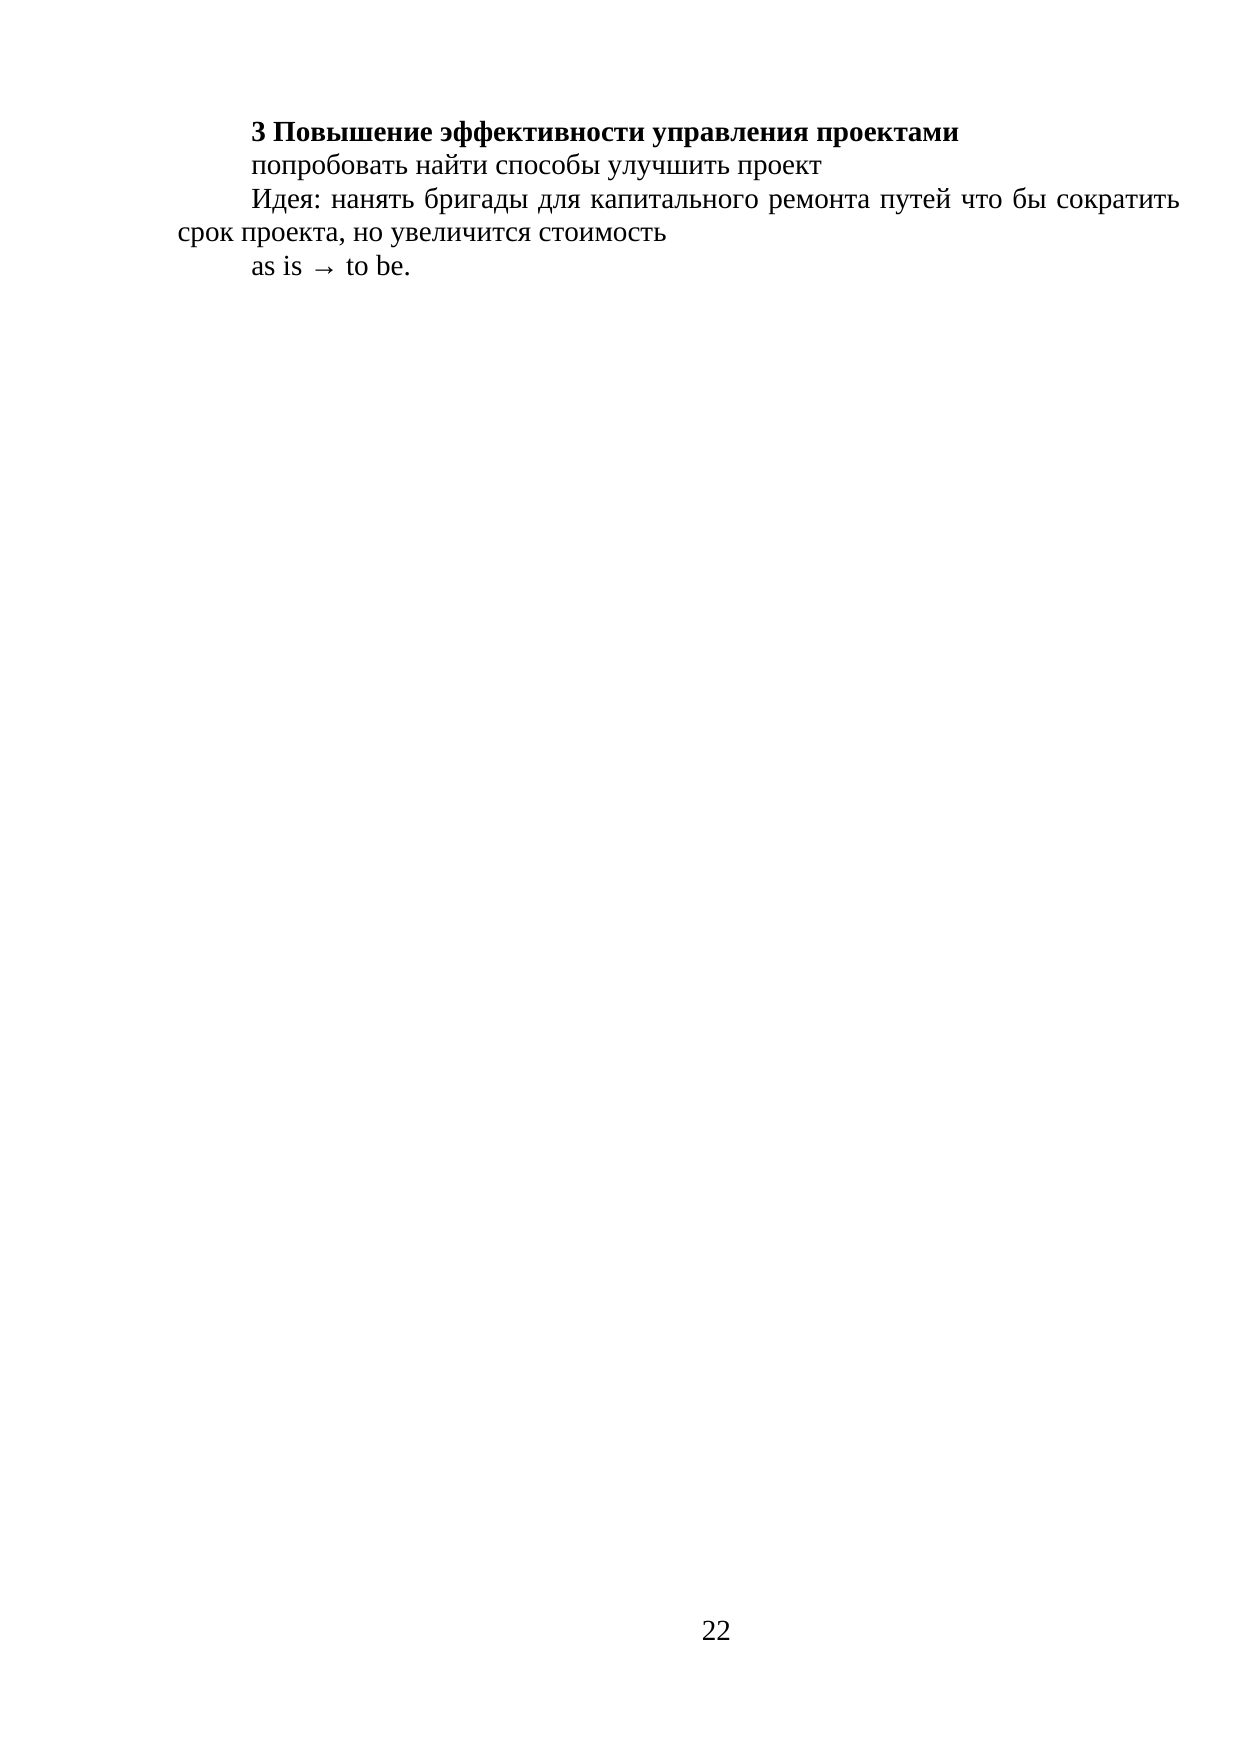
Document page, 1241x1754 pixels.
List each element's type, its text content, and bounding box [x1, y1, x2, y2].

text попробовать найти способы улучшить проект [177, 147, 1181, 181]
text Идея: нанять бригады для капитального ремонта путей что бы сократить срок проекта, но увеличится стоимость [177, 181, 1181, 248]
subtitle 3 Повышение эффективности управления проектами [177, 114, 1181, 147]
text as is → to be. [177, 248, 1181, 281]
